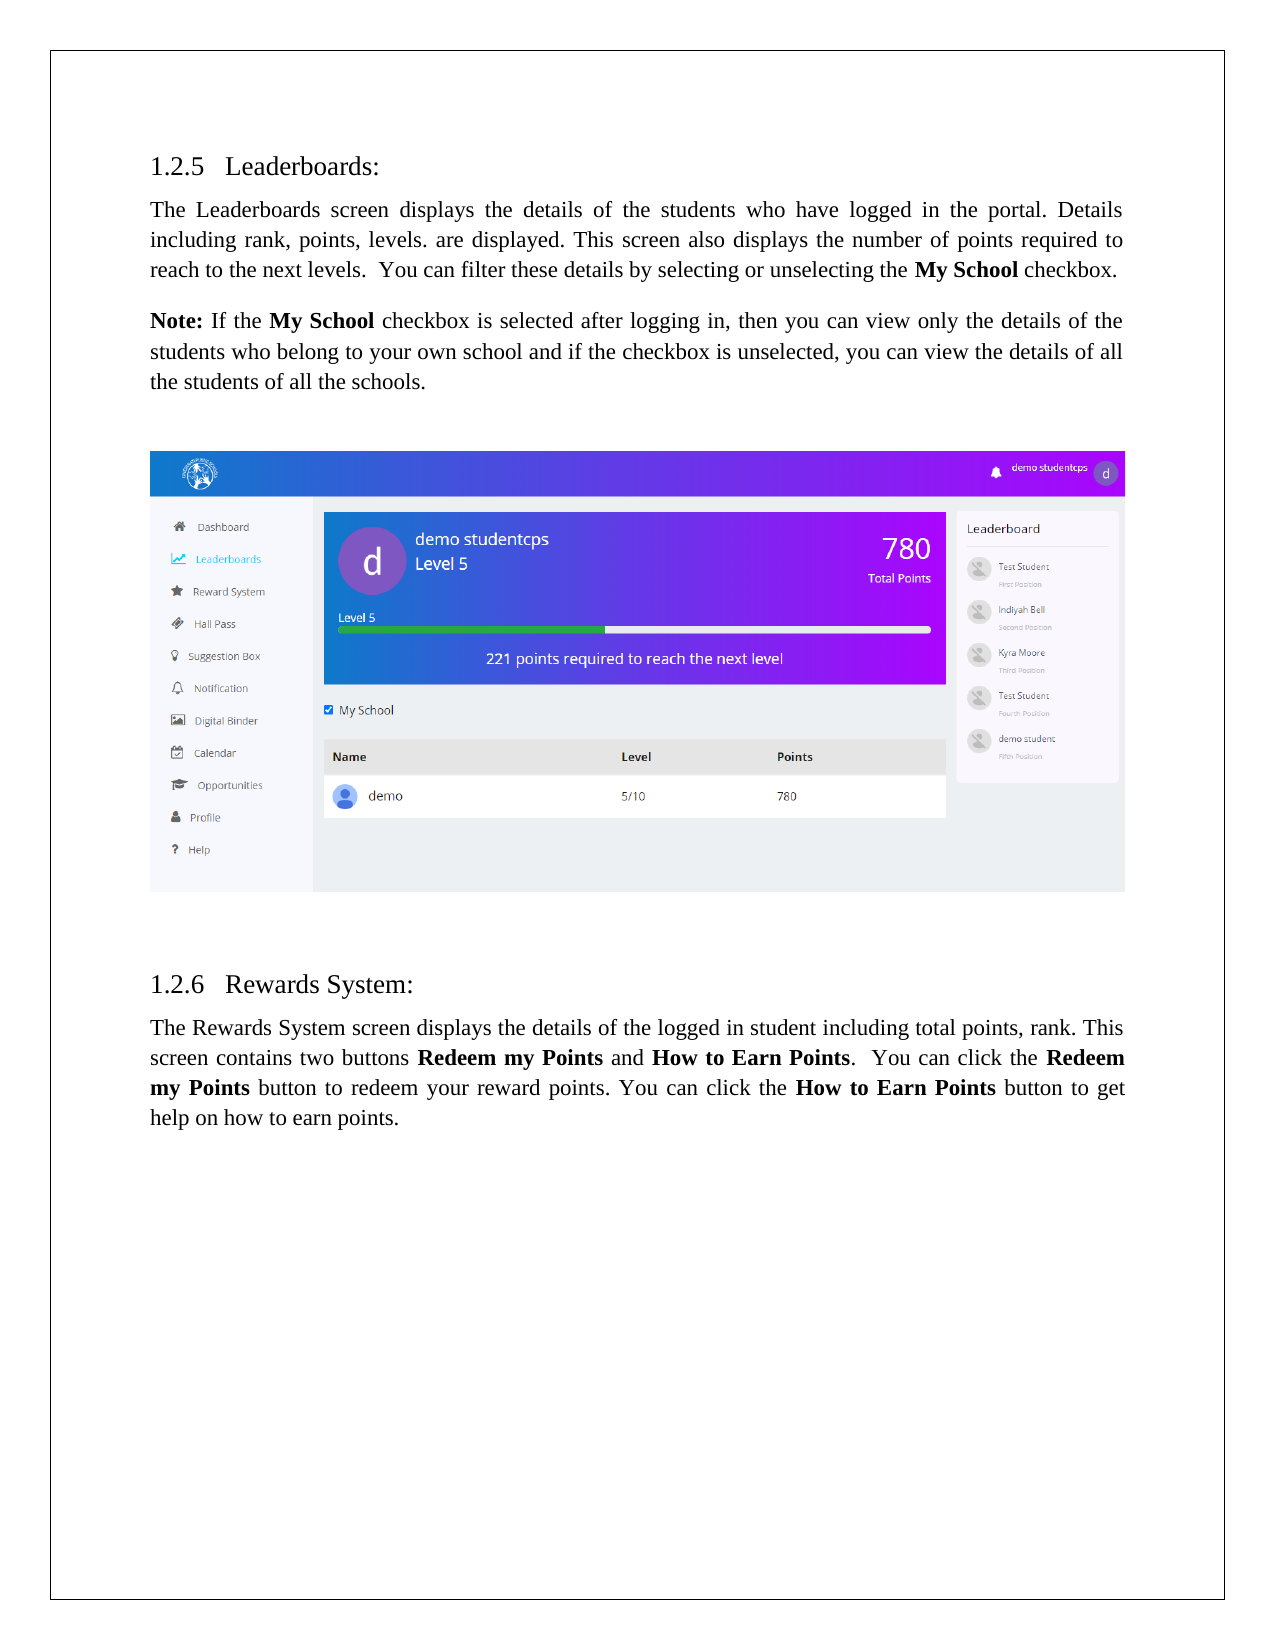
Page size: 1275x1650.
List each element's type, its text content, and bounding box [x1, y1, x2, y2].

picture [150, 451, 1125, 892]
text The Leaderboards screen displays the details of the students who have logged in the portal. Details including rank, points, levels. are displayed. This screen also displays the number of points required to reach to the next levels. You can filter these details by selecting or unselecting the My School checkbox. [150, 196, 1125, 283]
text Note: If the My School checkbox is selected after logging in, then you can view only the details of the students who belong to your own school and if the checkbox is unselected, you can view the details of all the students of all the schools. [150, 307, 1125, 394]
subtitle Leaderboards: [150, 150, 1125, 181]
subtitle Rewards System: [150, 968, 1125, 999]
text The Rewards System screen displays the details of the logged in student including total points, rank. This screen contains two buttons Redeem my Points and How to Earn Points. You can click the Redeem my Points button to redeem your reward points. You can click the How to Earn Points button to get help on how to earn points. [150, 1014, 1125, 1131]
